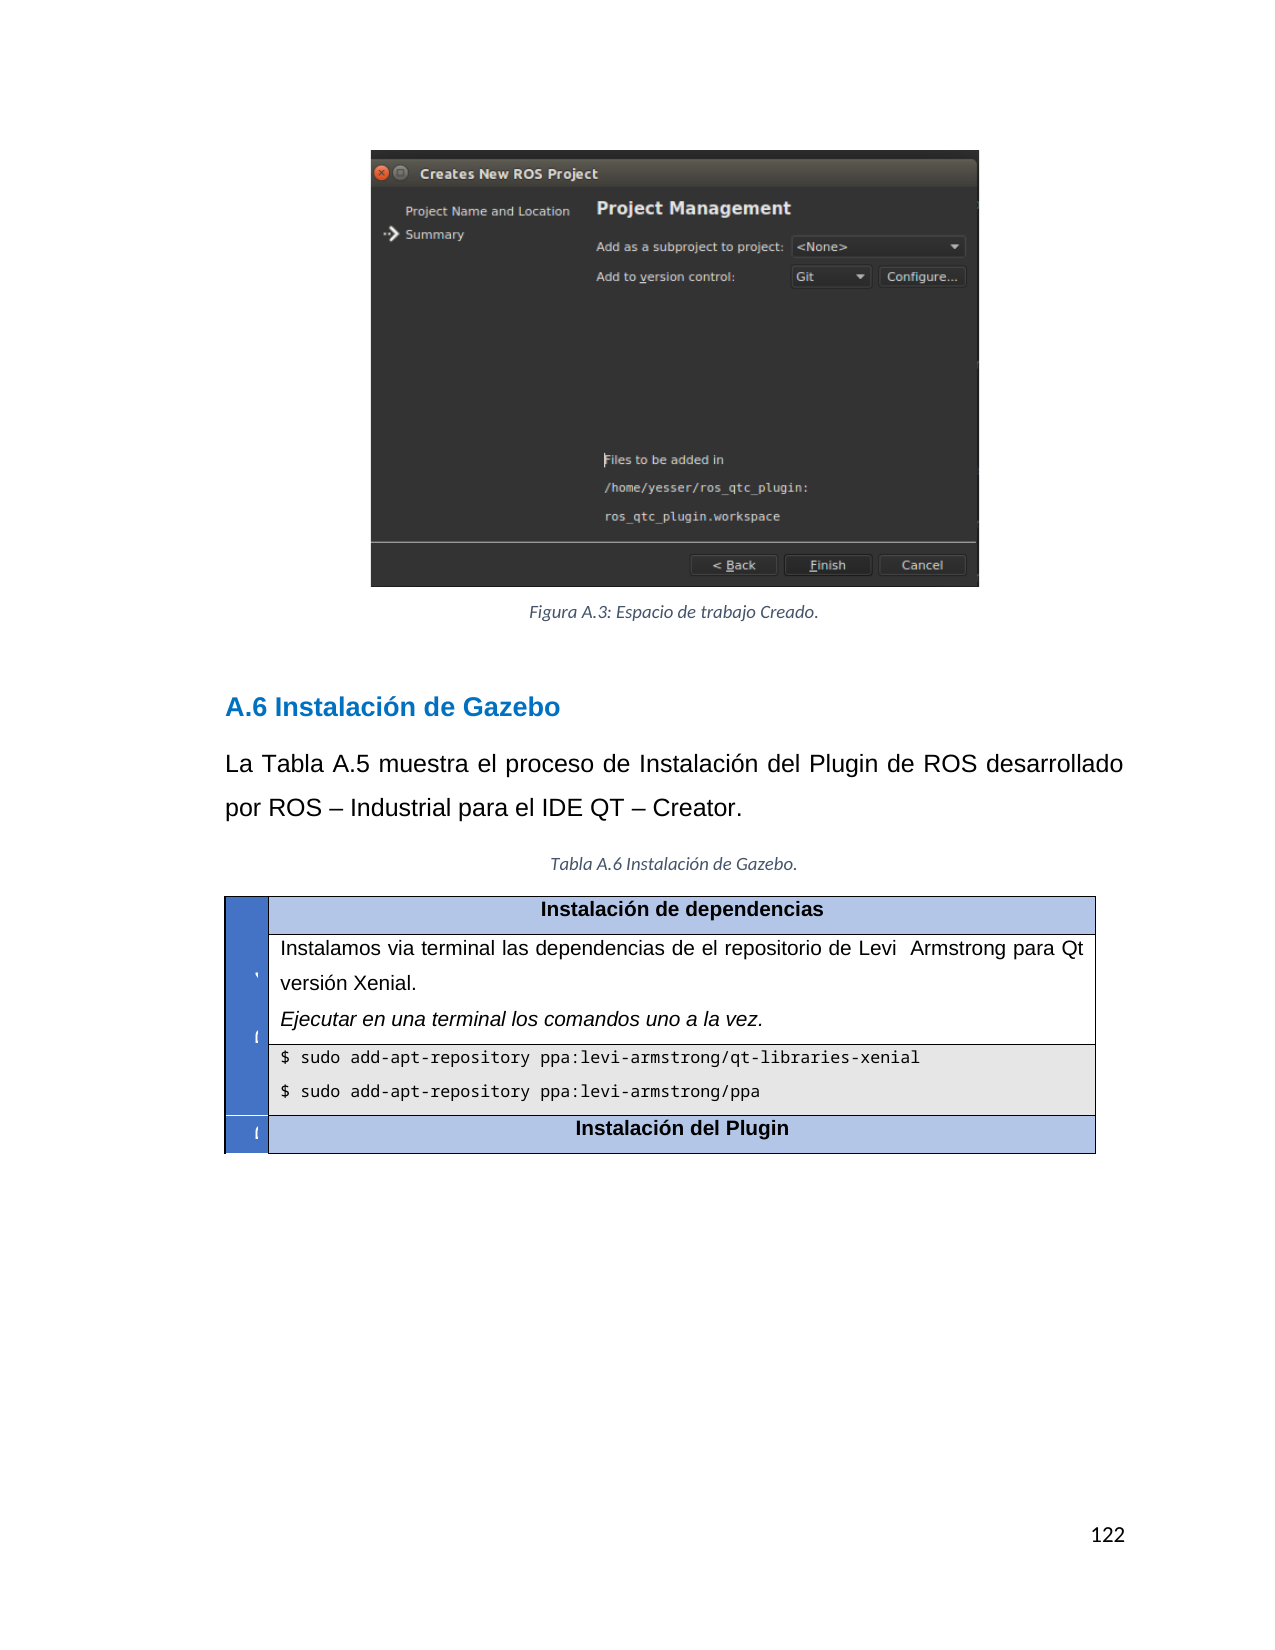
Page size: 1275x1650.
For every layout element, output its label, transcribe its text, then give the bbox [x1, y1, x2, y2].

table_header Paso 1 [226, 897, 268, 1115]
text La Tabla A.5 muestra el proceso de Instalación del Plugin de ROS desarrollado por ROS – Industrial para el IDE QT – Creator. [225, 749, 1125, 821]
picture [370, 150, 980, 587]
table_header Instalación de dependencias [269, 897, 1095, 934]
table_cell Instalación del Plugin [269, 1116, 1095, 1153]
table_cell Paso 2 [226, 1116, 268, 1153]
text A.6 Instalación de Gazebo [225, 691, 1125, 722]
text Figura A.3: Espacio de trabajo Creado. [225, 600, 1125, 623]
text Tabla A.6 Instalación de Gazebo. [225, 852, 1125, 875]
table_cell $ sudo add-apt-repository ppa:levi-armstrong/qt-libraries-xenial $ sudo add-apt-repository ppa:levi-armstrong/ppa [269, 1045, 1095, 1115]
table_cell Instalamos via terminal las dependencias de el repositorio de Levi Armstrong para Qt versión Xenial. Ejecutar en una terminal los comandos uno a la vez. [269, 935, 1095, 1044]
